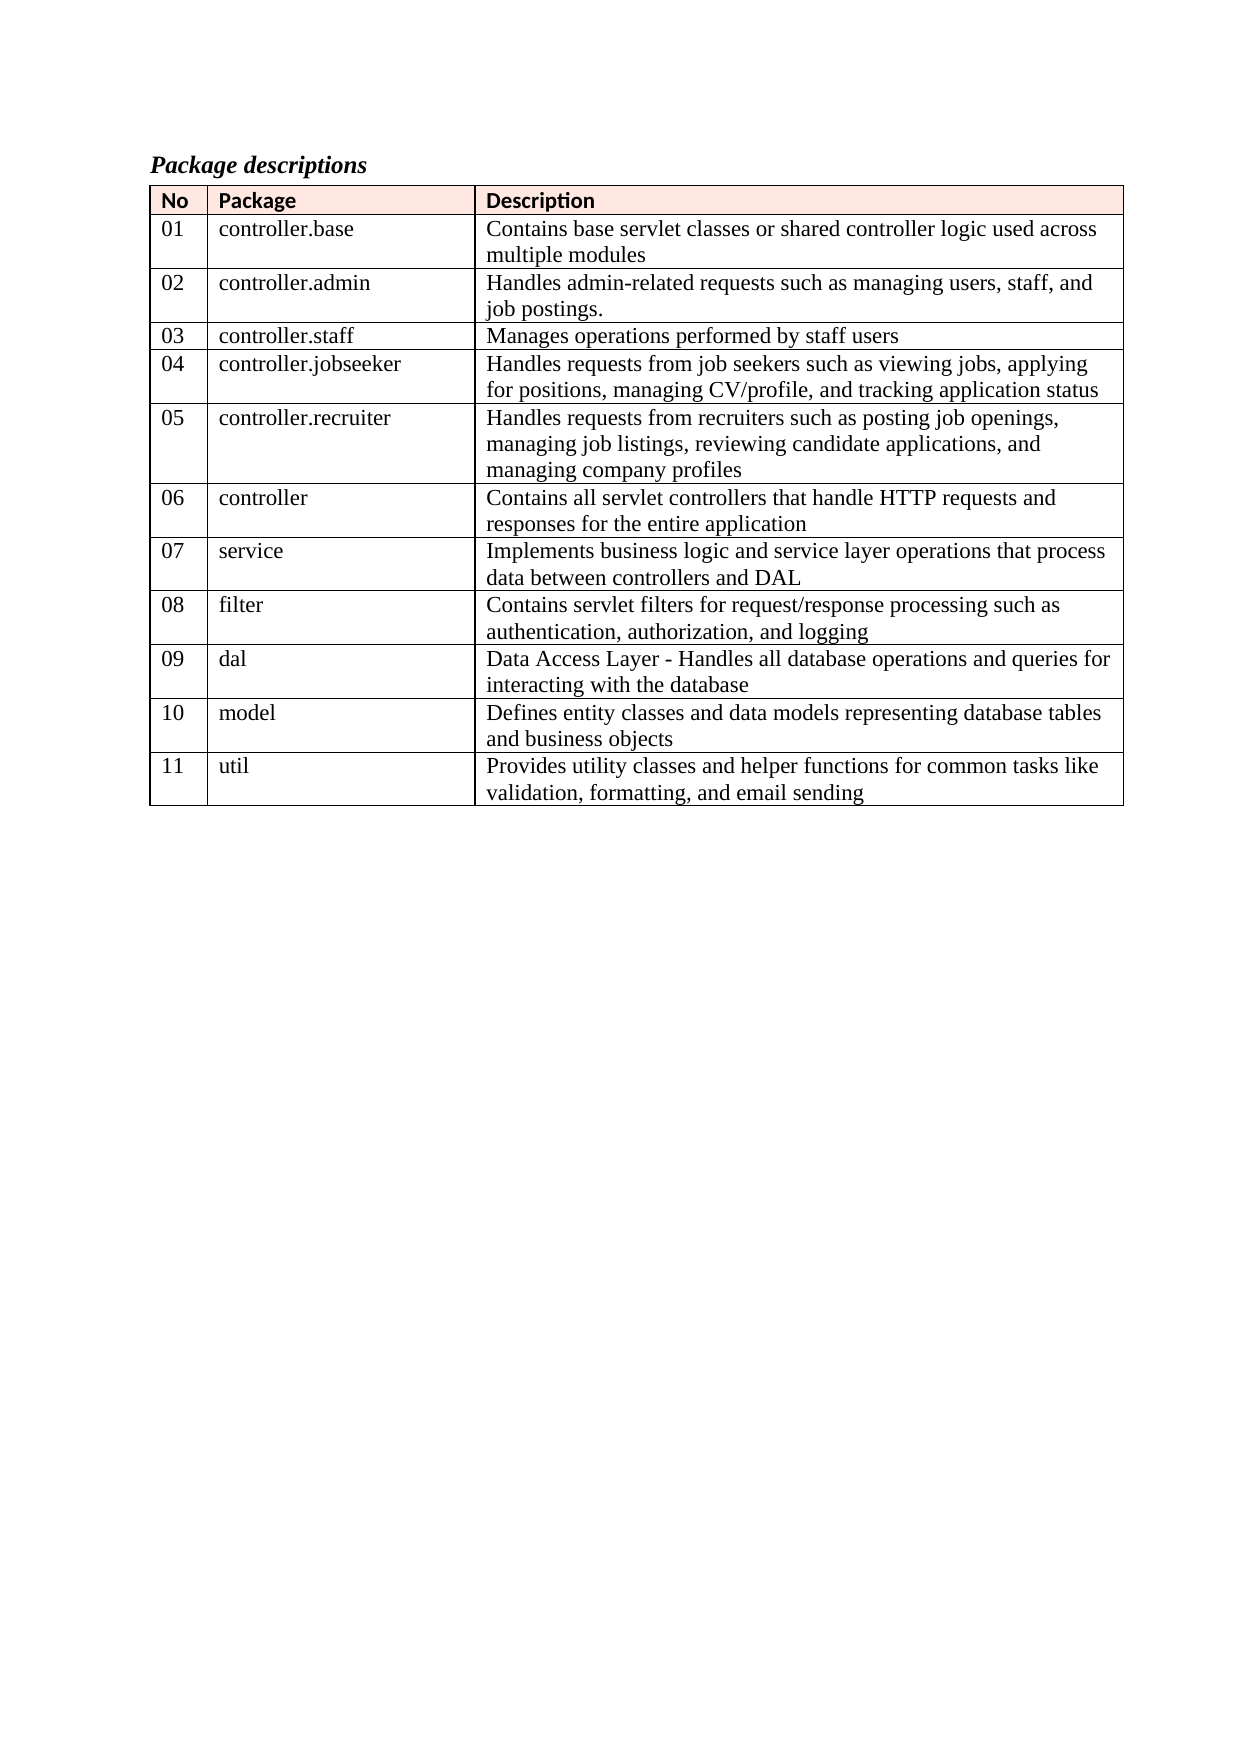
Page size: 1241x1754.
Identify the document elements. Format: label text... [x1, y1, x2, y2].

table_cell Data Access Layer - Handles all database operations and queries for interacting with the database [476, 645, 1123, 698]
table_cell Contains servlet filters for request/response processing such as authentication, authorization, and logging [476, 591, 1123, 644]
table_cell 07 [151, 538, 207, 590]
table_cell Handles requests from job seekers such as viewing jobs, applying for positions, managing CV/profile, and tracking application status [476, 350, 1123, 403]
table_cell 09 [151, 645, 207, 698]
table_cell controller.base [208, 215, 474, 268]
table_cell Implements business logic and service layer operations that process data between controllers and DAL [476, 538, 1123, 590]
table_cell 01 [151, 215, 207, 268]
table_cell Manages operations performed by staff users [476, 323, 1123, 349]
table_header Description [476, 186, 1123, 214]
table_cell service [208, 538, 474, 590]
table_cell Contains all servlet controllers that handle HTTP requests and responses for the entire application [476, 484, 1123, 537]
table_cell 05 [151, 404, 207, 483]
table_cell controller.recruiter [208, 404, 474, 483]
table_cell Handles requests from recruiters such as posting job openings, managing job listings, reviewing candidate applications, and managing company profiles [476, 404, 1123, 483]
table_cell 03 [151, 323, 207, 349]
table_header No [151, 186, 207, 214]
text Package descriptions [150, 150, 1090, 179]
table_header Package [208, 186, 474, 214]
table_cell 02 [151, 269, 207, 322]
table_cell Handles admin-related requests such as managing users, staff, and job postings. [476, 269, 1123, 322]
table_cell dal [208, 645, 474, 698]
table_cell Contains base servlet classes or shared controller logic used across multiple modules [476, 215, 1123, 268]
table_cell 08 [151, 591, 207, 644]
table_cell controller [208, 484, 474, 537]
table_cell 10 [151, 699, 207, 752]
table_cell Provides utility classes and helper functions for common tasks like validation, formatting, and email sending [476, 753, 1123, 805]
table_cell Defines entity classes and data models representing database tables and business objects [476, 699, 1123, 752]
table_cell controller.admin [208, 269, 474, 322]
table_cell model [208, 699, 474, 752]
table_cell controller.jobseeker [208, 350, 474, 403]
table_cell controller.staff [208, 323, 474, 349]
table_cell filter [208, 591, 474, 644]
table_cell 04 [151, 350, 207, 403]
table_cell 11 [151, 753, 207, 805]
table_cell util [208, 753, 474, 805]
table_cell 06 [151, 484, 207, 537]
